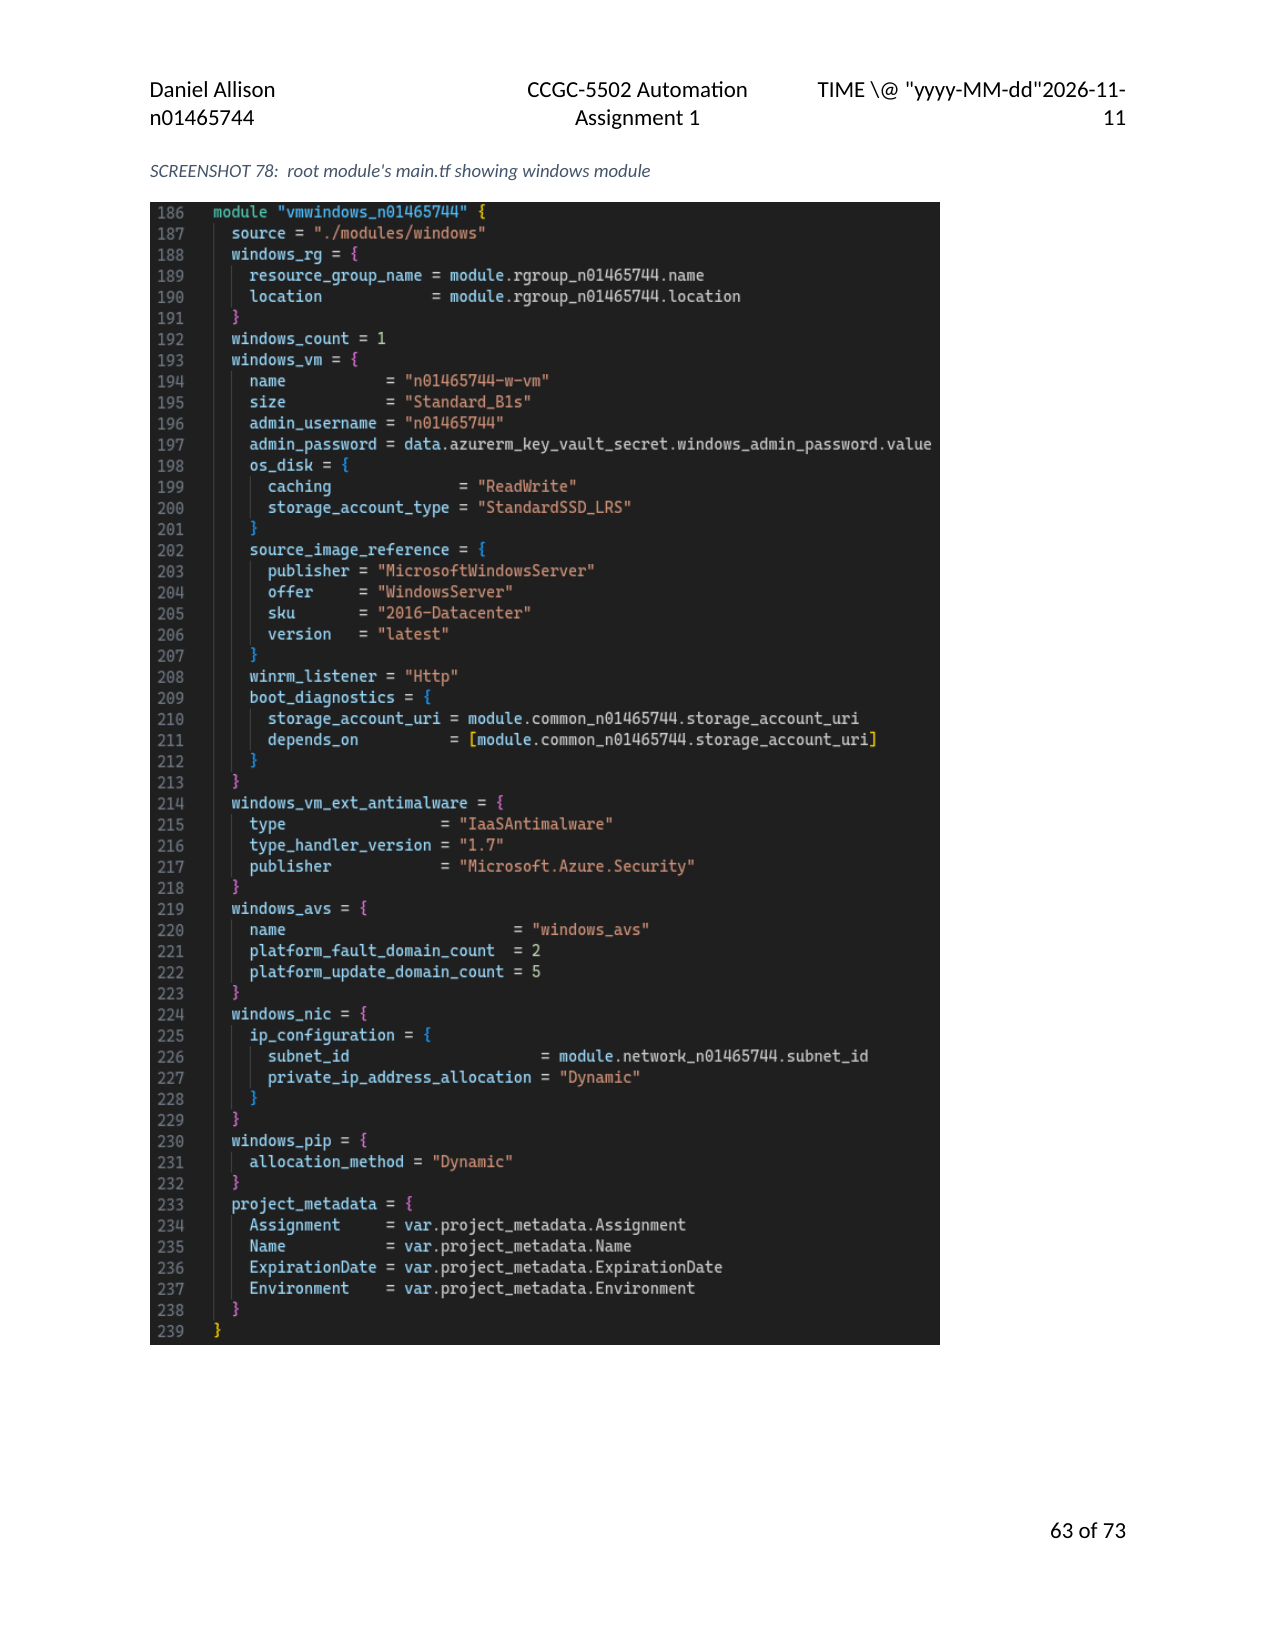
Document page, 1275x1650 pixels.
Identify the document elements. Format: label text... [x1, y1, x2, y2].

text SCREENSHOT 78: root module's main.tf showing windows module [150, 159, 1125, 182]
picture [150, 202, 940, 1345]
